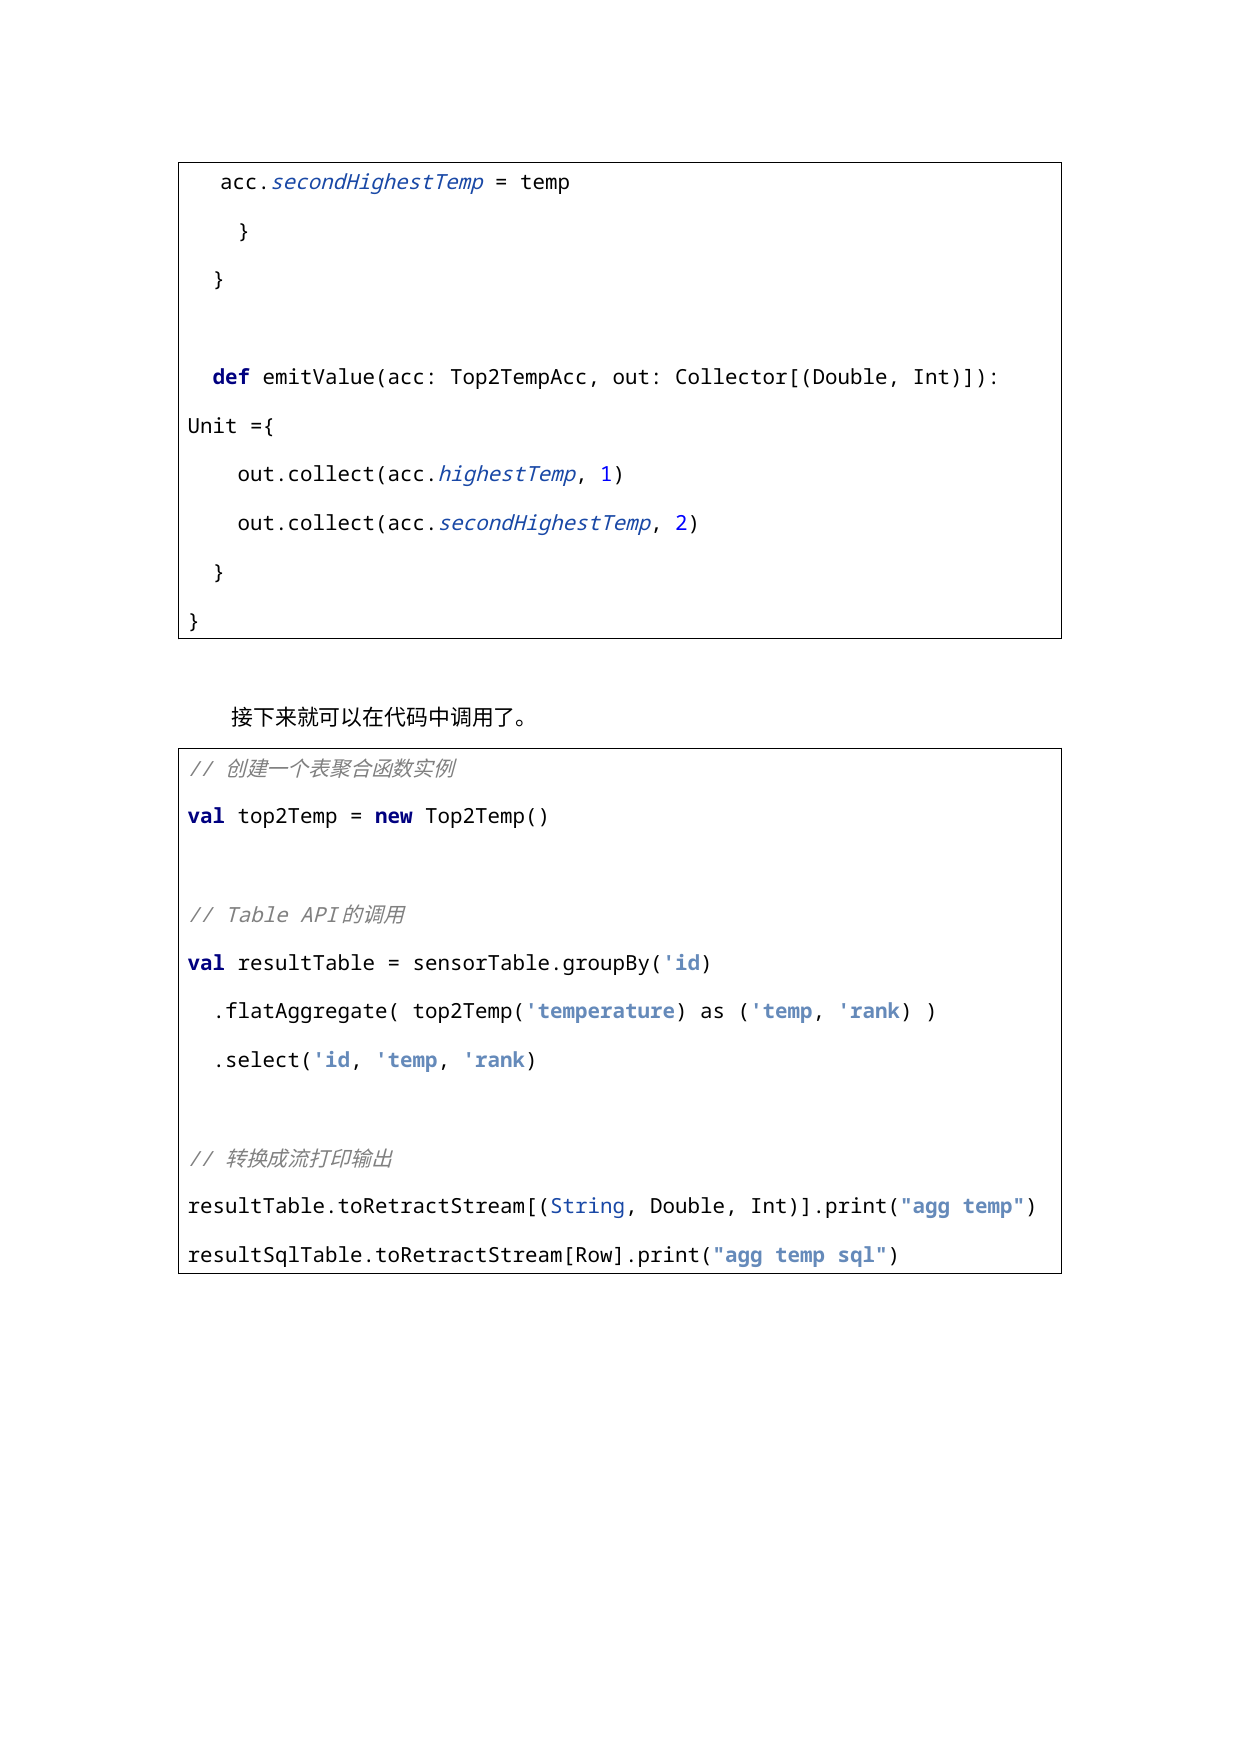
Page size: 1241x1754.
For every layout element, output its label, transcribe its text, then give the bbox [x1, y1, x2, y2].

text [179, 163, 1061, 638]
text // Table API的调用 val resultTable = sensorTable.groupBy('id) .flatAggregate( top2Temp('temperature) as ('temp, 'rank) ) .select('id, 'temp, 'rank) // 转换成流打印输出 resultTable.toRetractStream[(String, Double, Int)].print("agg temp") resultSqlTable.toRetractStream[Row].print("agg temp sql") [179, 894, 1061, 1273]
text // 创建一个表聚合函数实例 val top2Temp = new Top2Temp() [179, 749, 1061, 881]
text 接下来就可以在代码中调用了。 [187, 699, 1053, 732]
